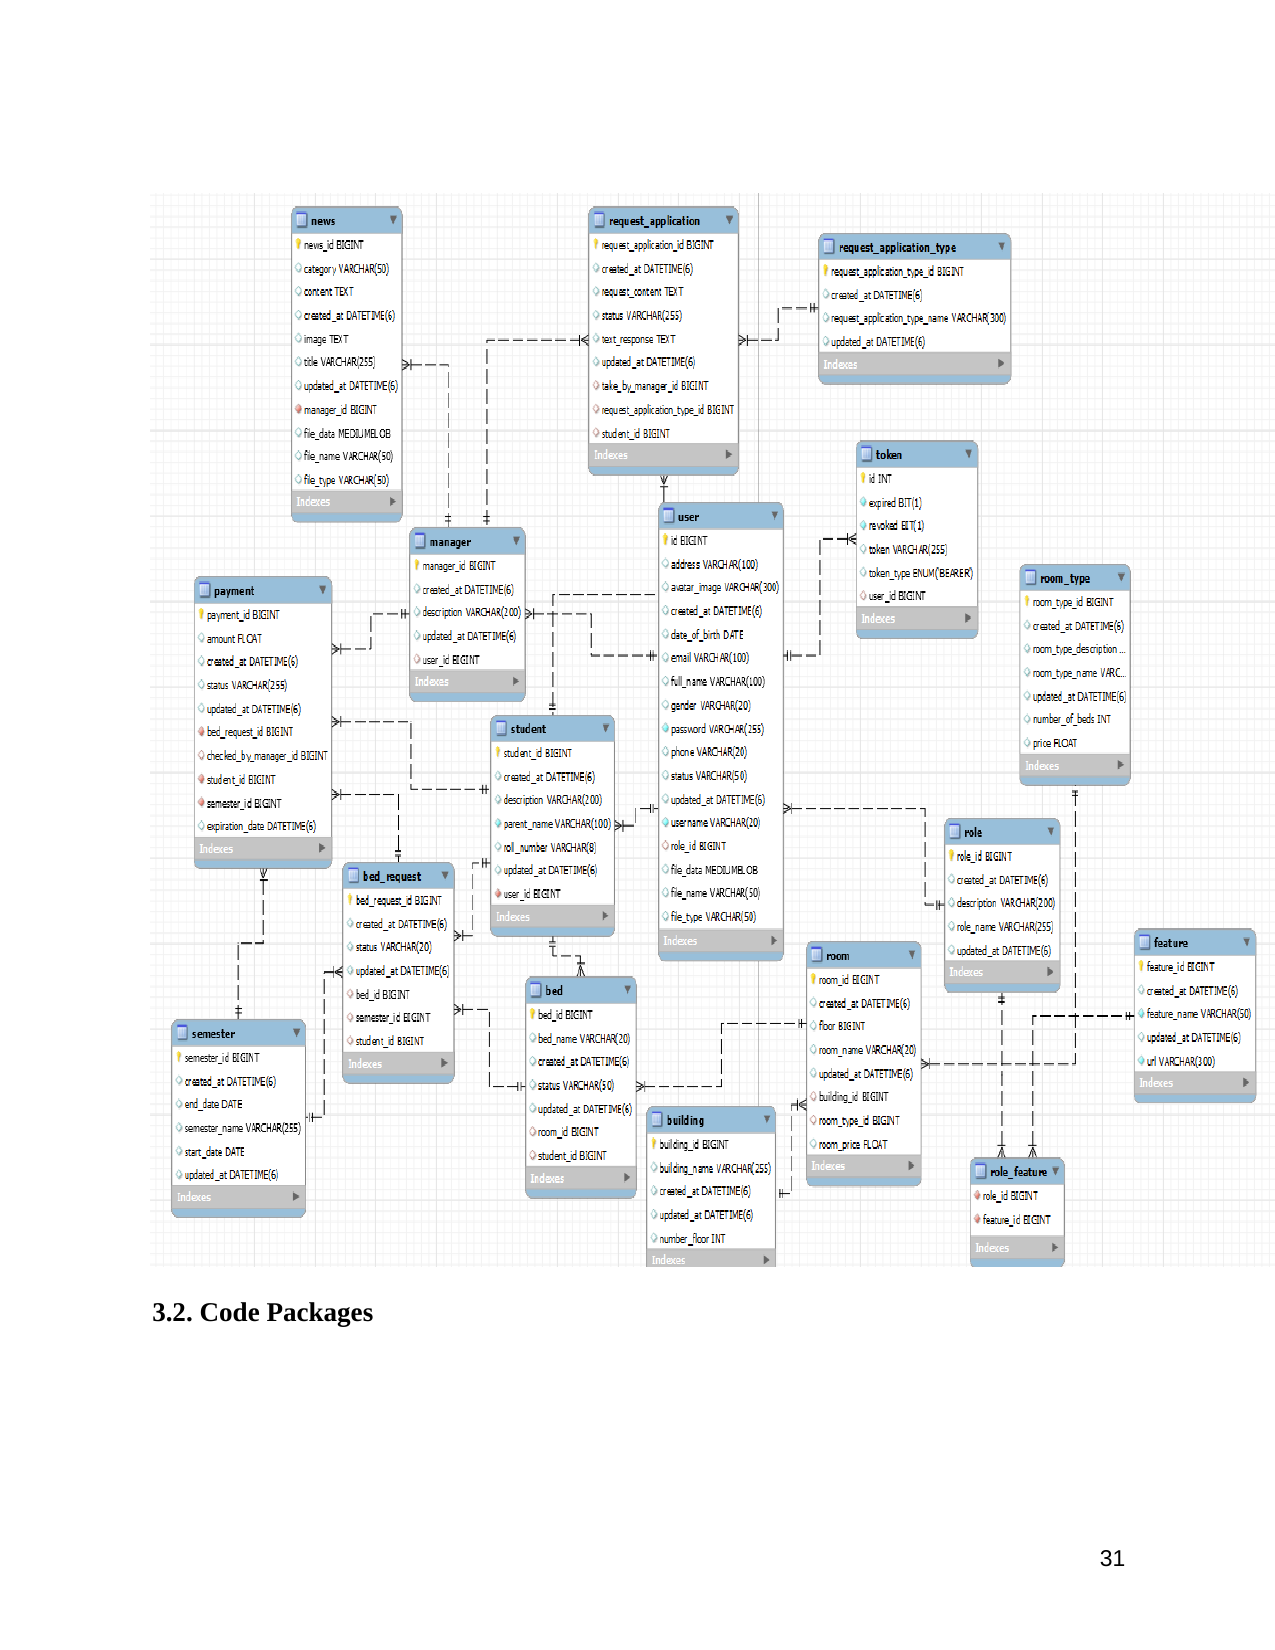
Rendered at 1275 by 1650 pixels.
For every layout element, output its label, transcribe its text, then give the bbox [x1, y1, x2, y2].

picture [150, 193, 1275, 1267]
subtitle 3.2. Code Packages [152, 1296, 1125, 1327]
